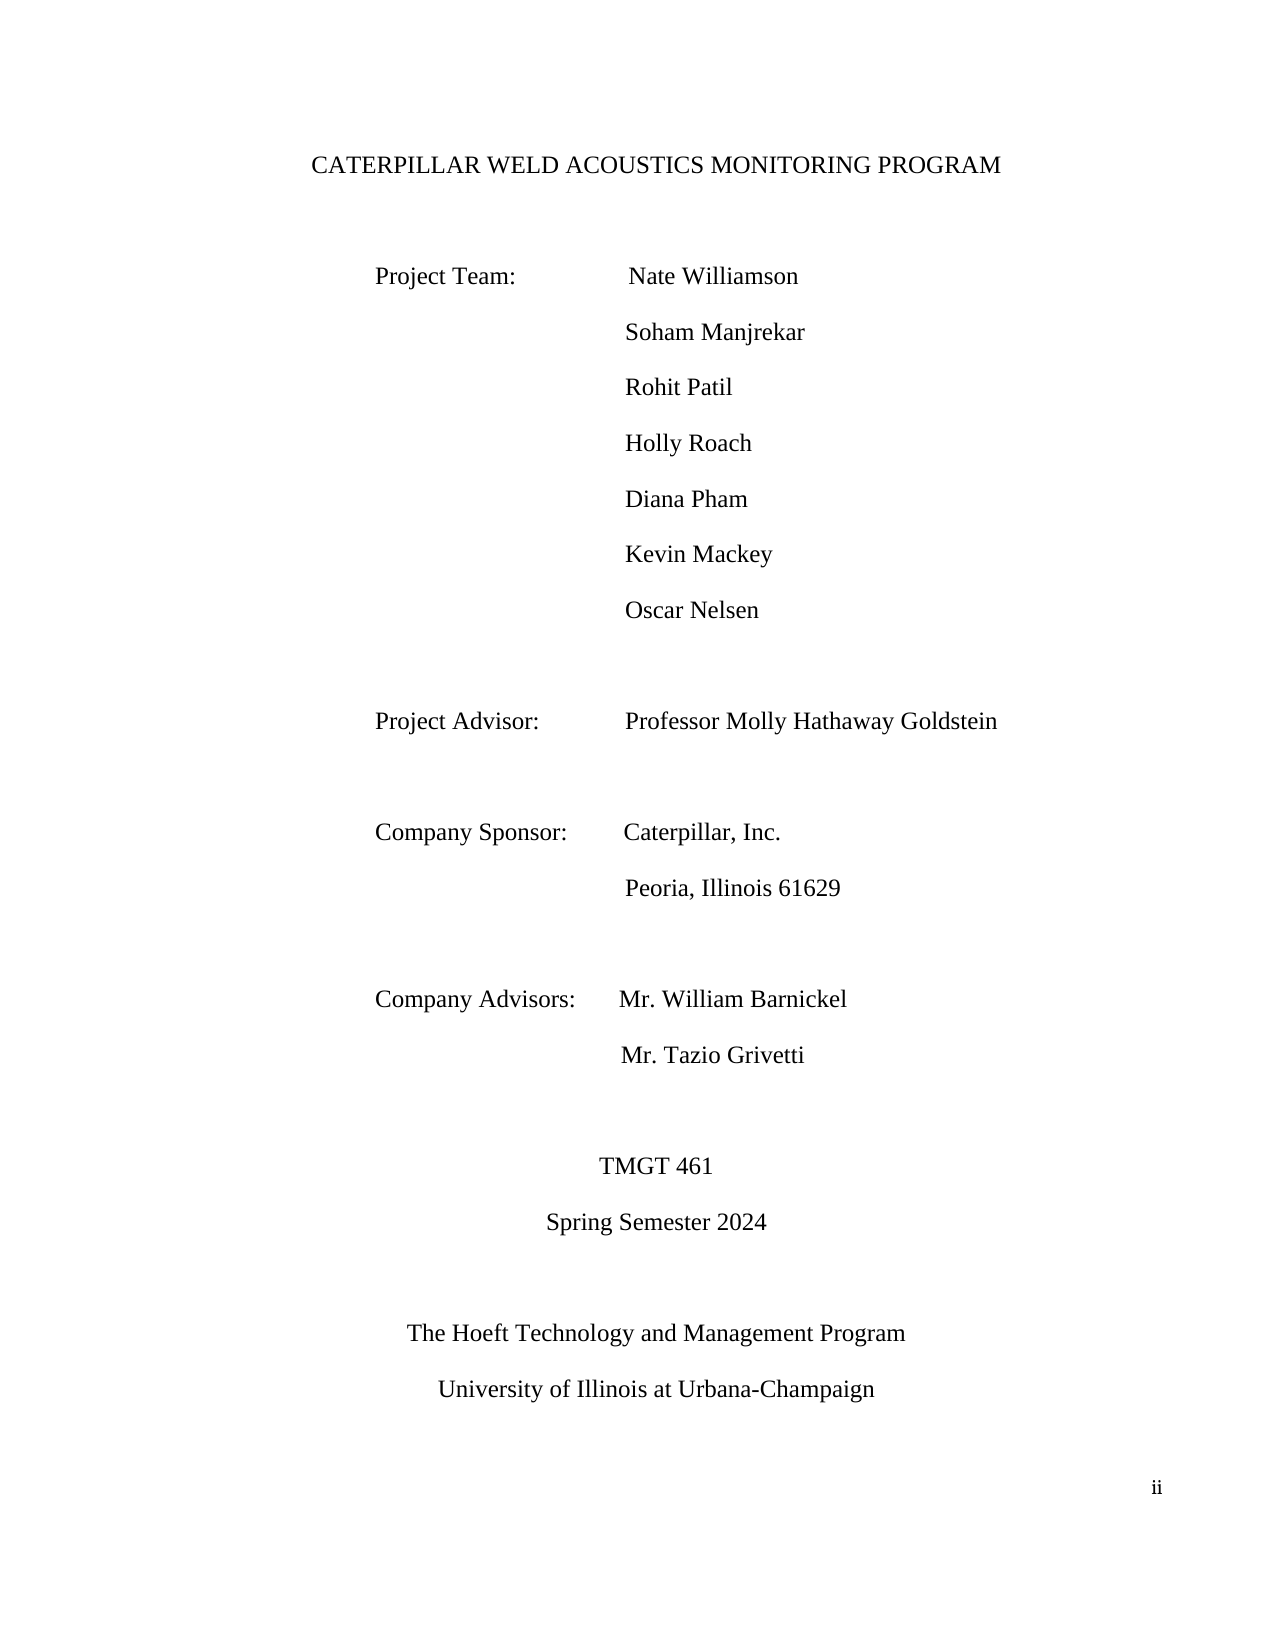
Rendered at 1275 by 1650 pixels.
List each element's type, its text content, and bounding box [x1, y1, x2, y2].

text Oscar Nelsen [525, 595, 1162, 624]
text Diana Pham [600, 484, 1162, 512]
text Project Team: Nate Williamson [300, 261, 1162, 290]
text Spring Semester 2024 [150, 1207, 1162, 1236]
text Peoria, Illinois 61629 [150, 873, 1162, 902]
text TMGT 461 [150, 1151, 1162, 1180]
text Rohit Patil [600, 372, 1162, 401]
text CATERPILLAR WELD ACOUSTICS MONITORING PROGRAM [150, 150, 1162, 179]
text Soham Manjrekar [600, 317, 1162, 346]
text Project Advisor: Professor Molly Hathaway Goldstein [300, 706, 1162, 735]
text The Hoeft Technology and Management Program [150, 1318, 1162, 1347]
text Company Advisors: Mr. William Barnickel [300, 984, 1162, 1013]
text Kevin Mackey [225, 539, 1162, 568]
text University of Illinois at Urbana-Champaign [150, 1374, 1162, 1402]
text Mr. Tazio Grivetti [150, 1040, 1162, 1069]
text Company Sponsor: Caterpillar, Inc. [300, 817, 1162, 846]
text Holly Roach [525, 428, 1162, 457]
